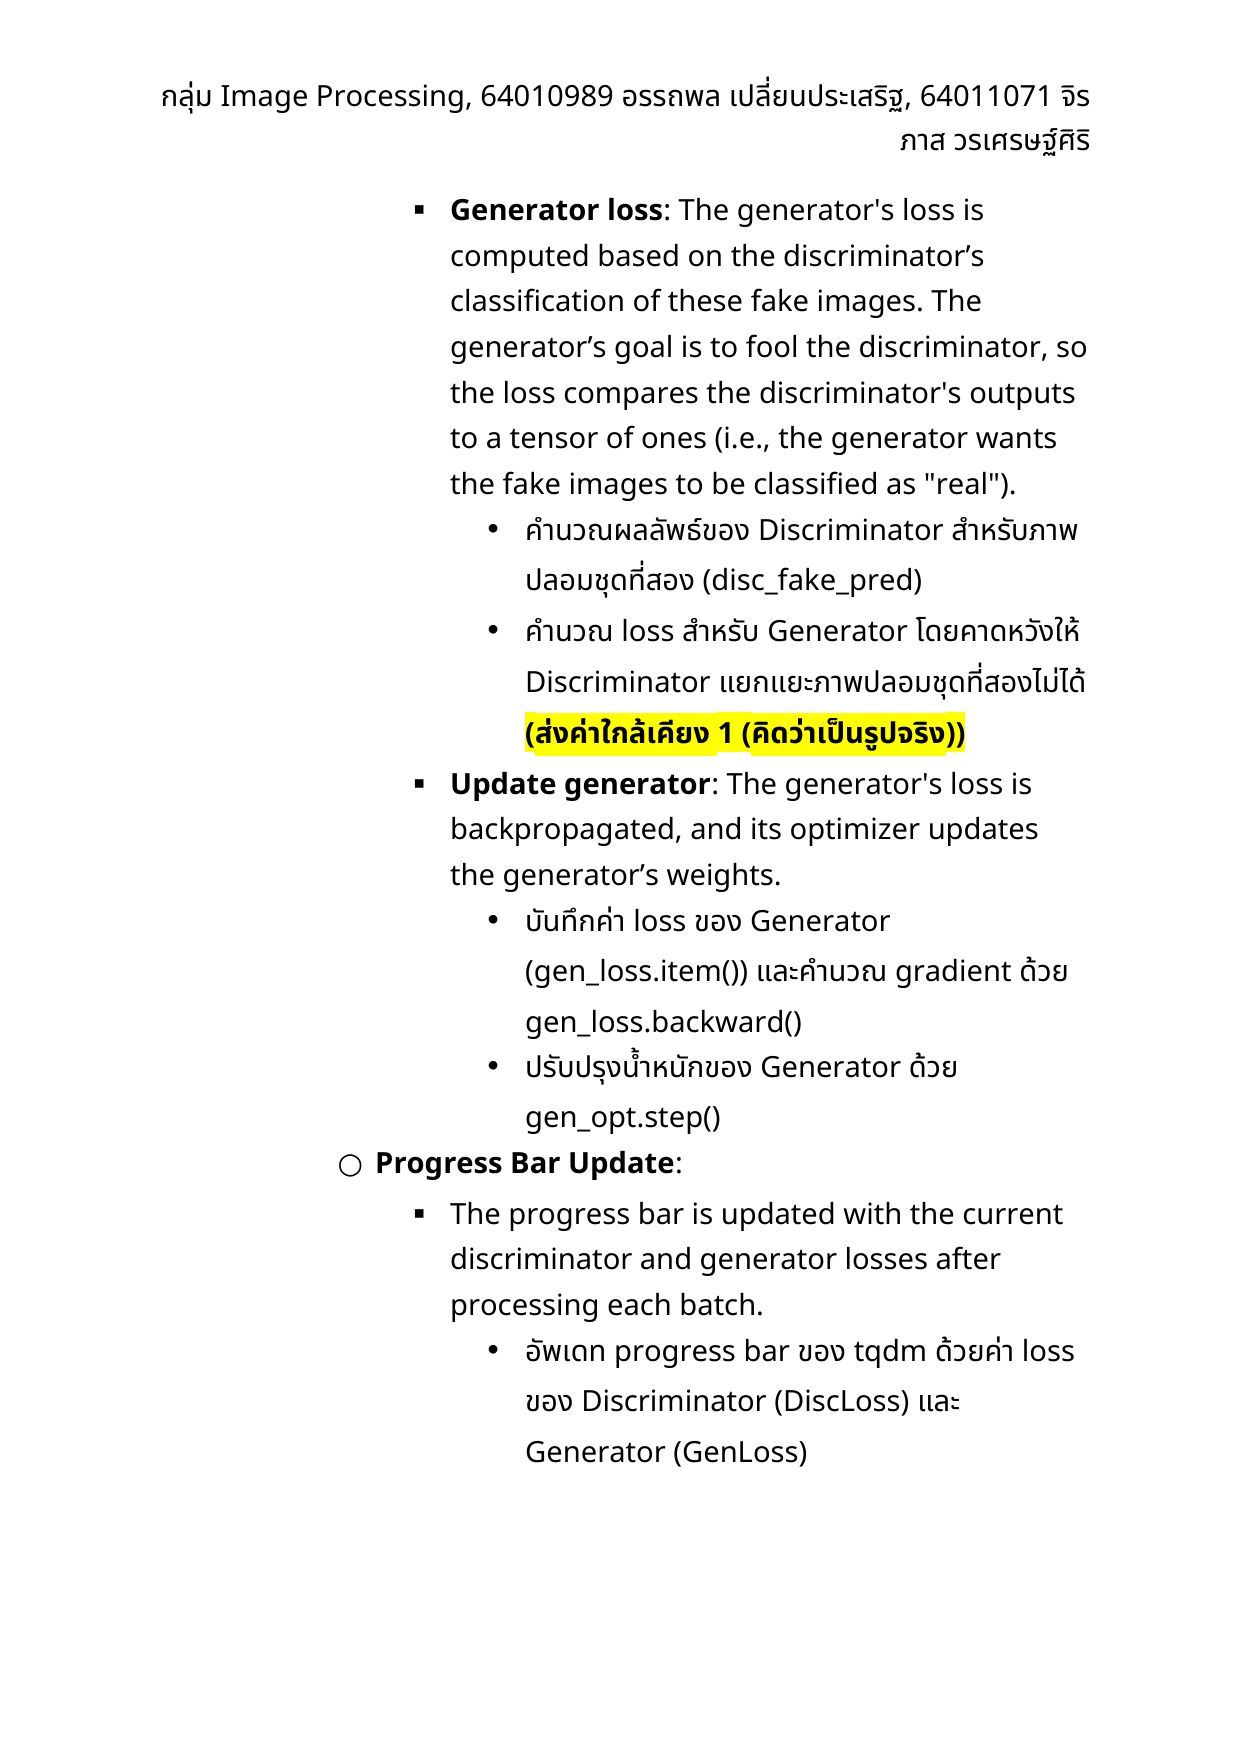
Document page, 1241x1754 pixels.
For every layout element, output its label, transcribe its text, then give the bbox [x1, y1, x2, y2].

list The progress bar is updated with the current discriminator and generator losses after processing each batch. [412, 1193, 1090, 1324]
list Progress Bar Update: [337, 1142, 1090, 1186]
list คำนวณผลลัพธ์ของ Discriminator สำหรับภาพปลอมชุดที่สอง (disc_fake_pred) [487, 509, 1090, 604]
list อัพเดท progress bar ของ tqdm ด้วยค่า loss ของ Discriminator (DiscLoss) และ Generator (GenLoss) [487, 1330, 1090, 1471]
list Update generator: The generator's loss is backpropagated, and its optimizer updates the generator’s weights. [412, 763, 1090, 894]
list ปรับปรุงน้ำหนักของ Generator ด้วย gen_opt.step() [487, 1047, 1090, 1136]
list คำนวณ loss สำหรับ Generator โดยคาดหวังให้ Discriminator แยกแยะภาพปลอมชุดที่สองไม่ได้ (ส่งค่าใกล้เคียง 1 (คิดว่าเป็นรูปจริง)) [487, 611, 1090, 756]
list Generator loss: The generator's loss is computed based on the discriminator’s classification of these fake images. The generator’s goal is to fool the discriminator, so the loss compares the discriminator's outputs to a tensor of ones (i.e., the generator wants the fake images to be classified as "real"). [412, 189, 1090, 503]
list บันทึกค่า loss ของ Generator (gen_loss.item()) และคำนวณ gradient ด้วย gen_loss.backward() [487, 900, 1090, 1041]
